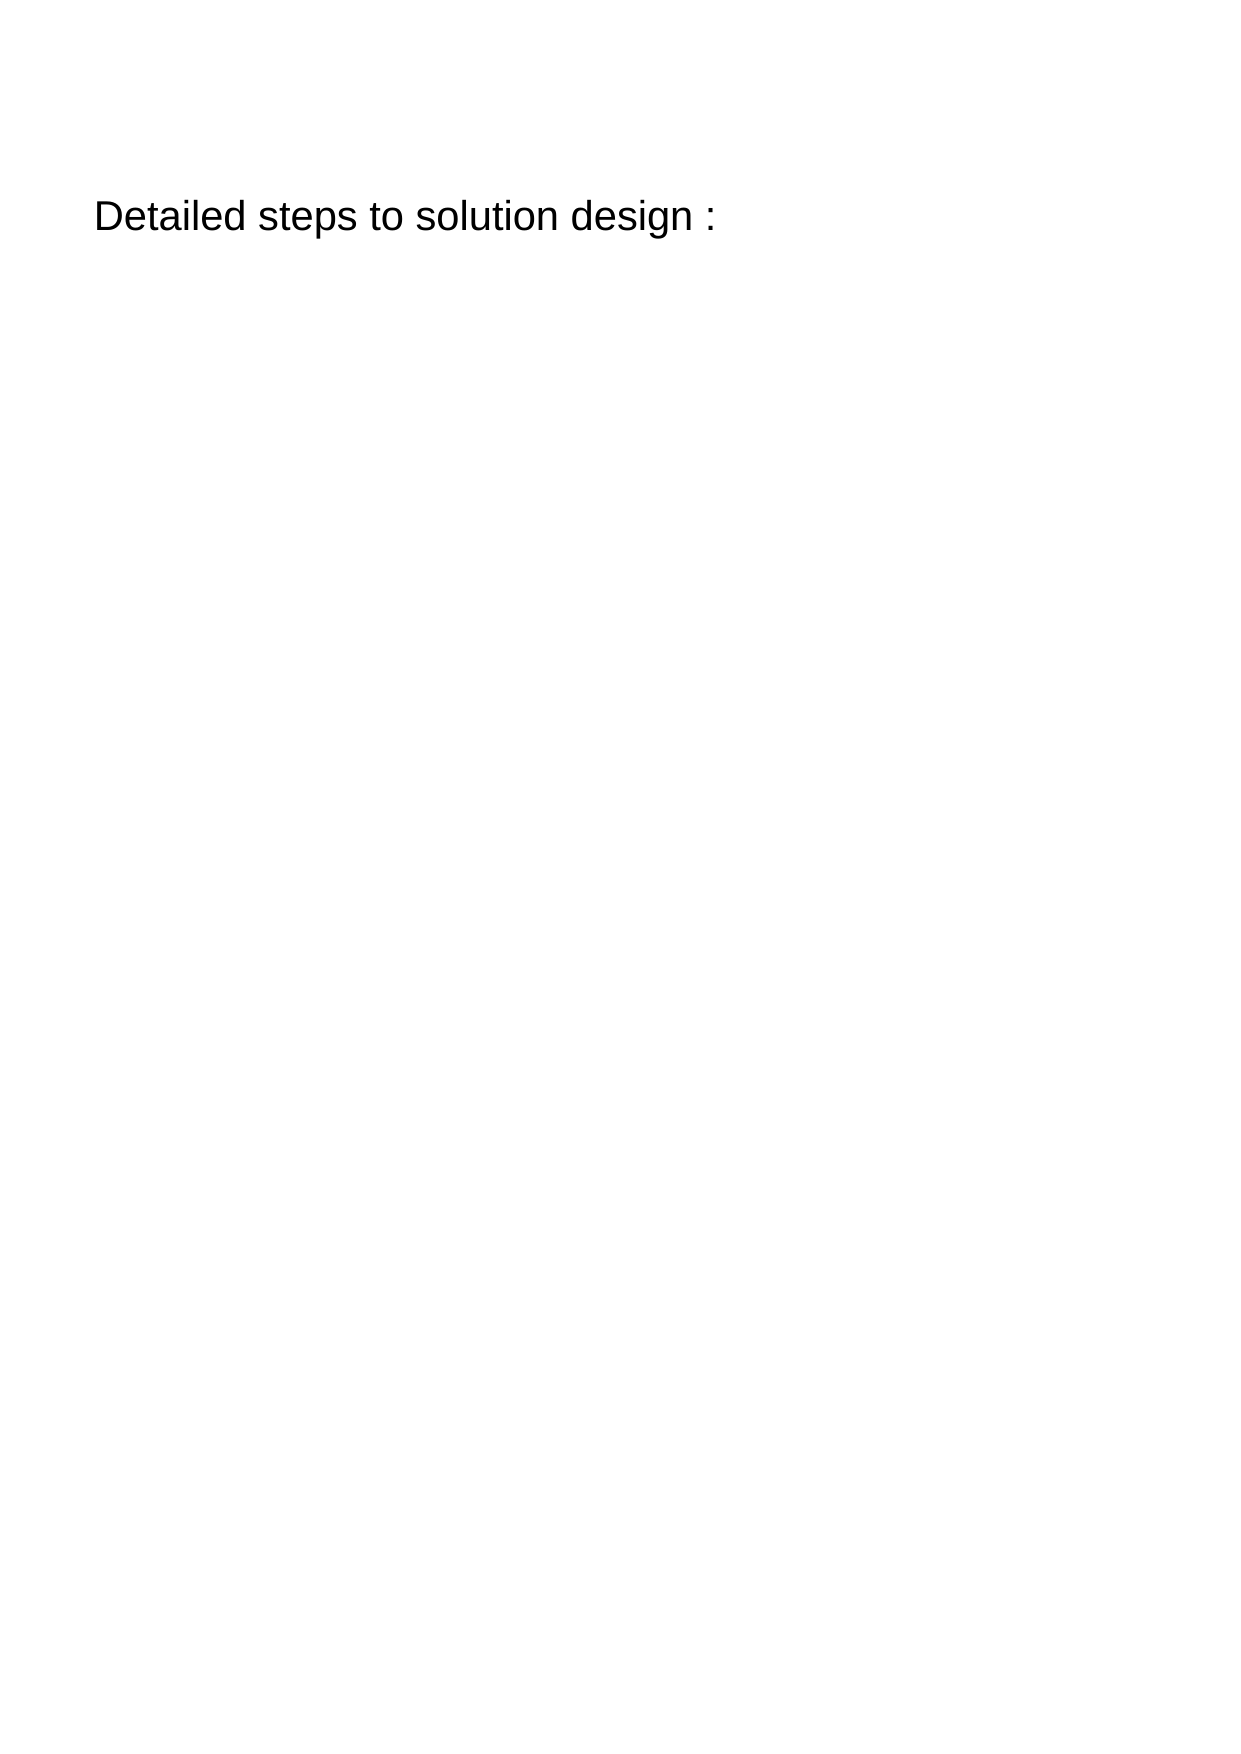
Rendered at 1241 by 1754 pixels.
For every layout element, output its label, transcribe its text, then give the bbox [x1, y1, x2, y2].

subtitle Detailed steps to solution design : [94, 192, 1137, 239]
